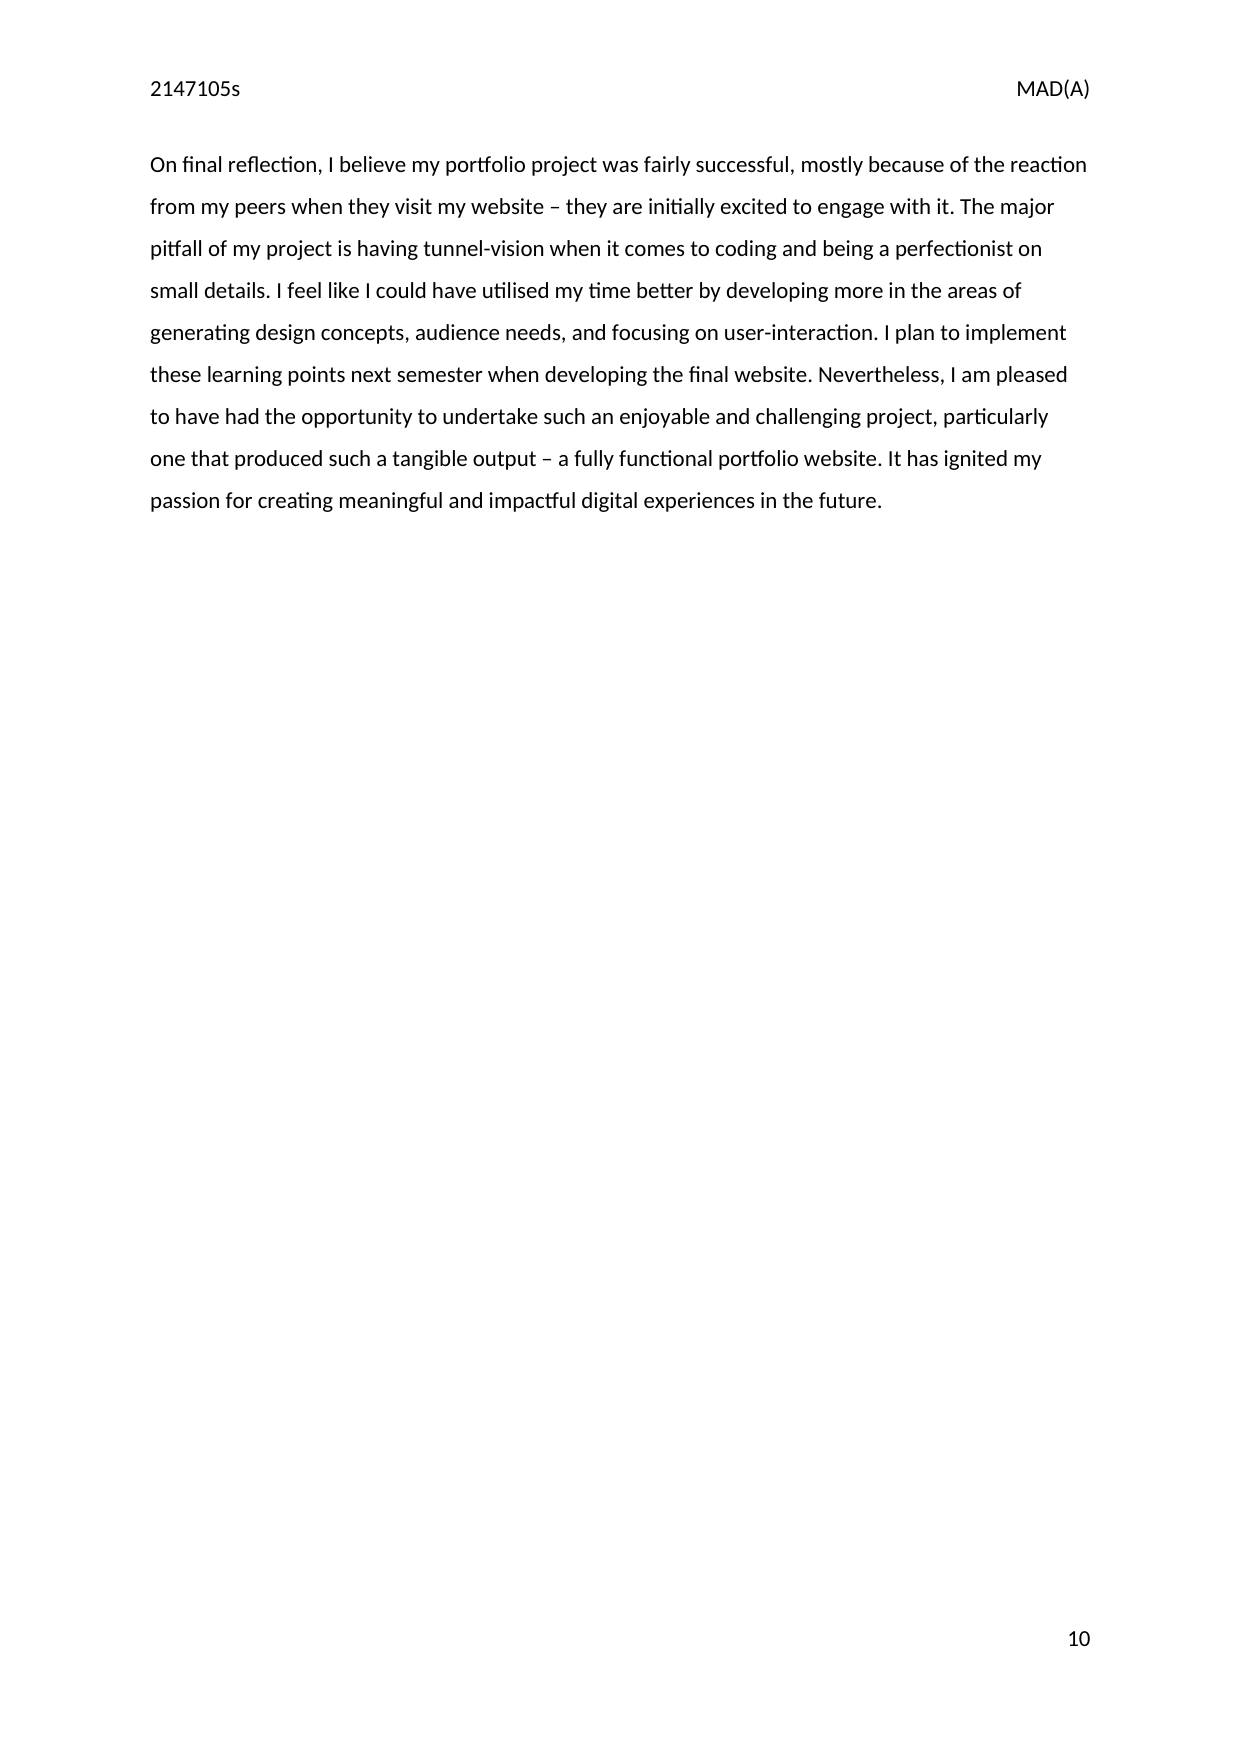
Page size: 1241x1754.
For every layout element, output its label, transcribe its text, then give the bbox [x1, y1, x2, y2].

text On final reflection, I believe my portfolio project was fairly successful, mostly because of the reaction from my peers when they visit my website – they are initially excited to engage with it. The major pitfall of my project is having tunnel-vision when it comes to coding and being a perfectionist on small details. I feel like I could have utilised my time better by developing more in the areas of generating design concepts, audience needs, and focusing on user-interaction. I plan to implement these learning points next semester when developing the final website. Nevertheless, I am pleased to have had the opportunity to undertake such an enjoyable and challenging project, particularly one that produced such a tangible output – a fully functional portfolio website. It has ignited my passion for creating meaningful and impactful digital experiences in the future. [150, 150, 1090, 514]
